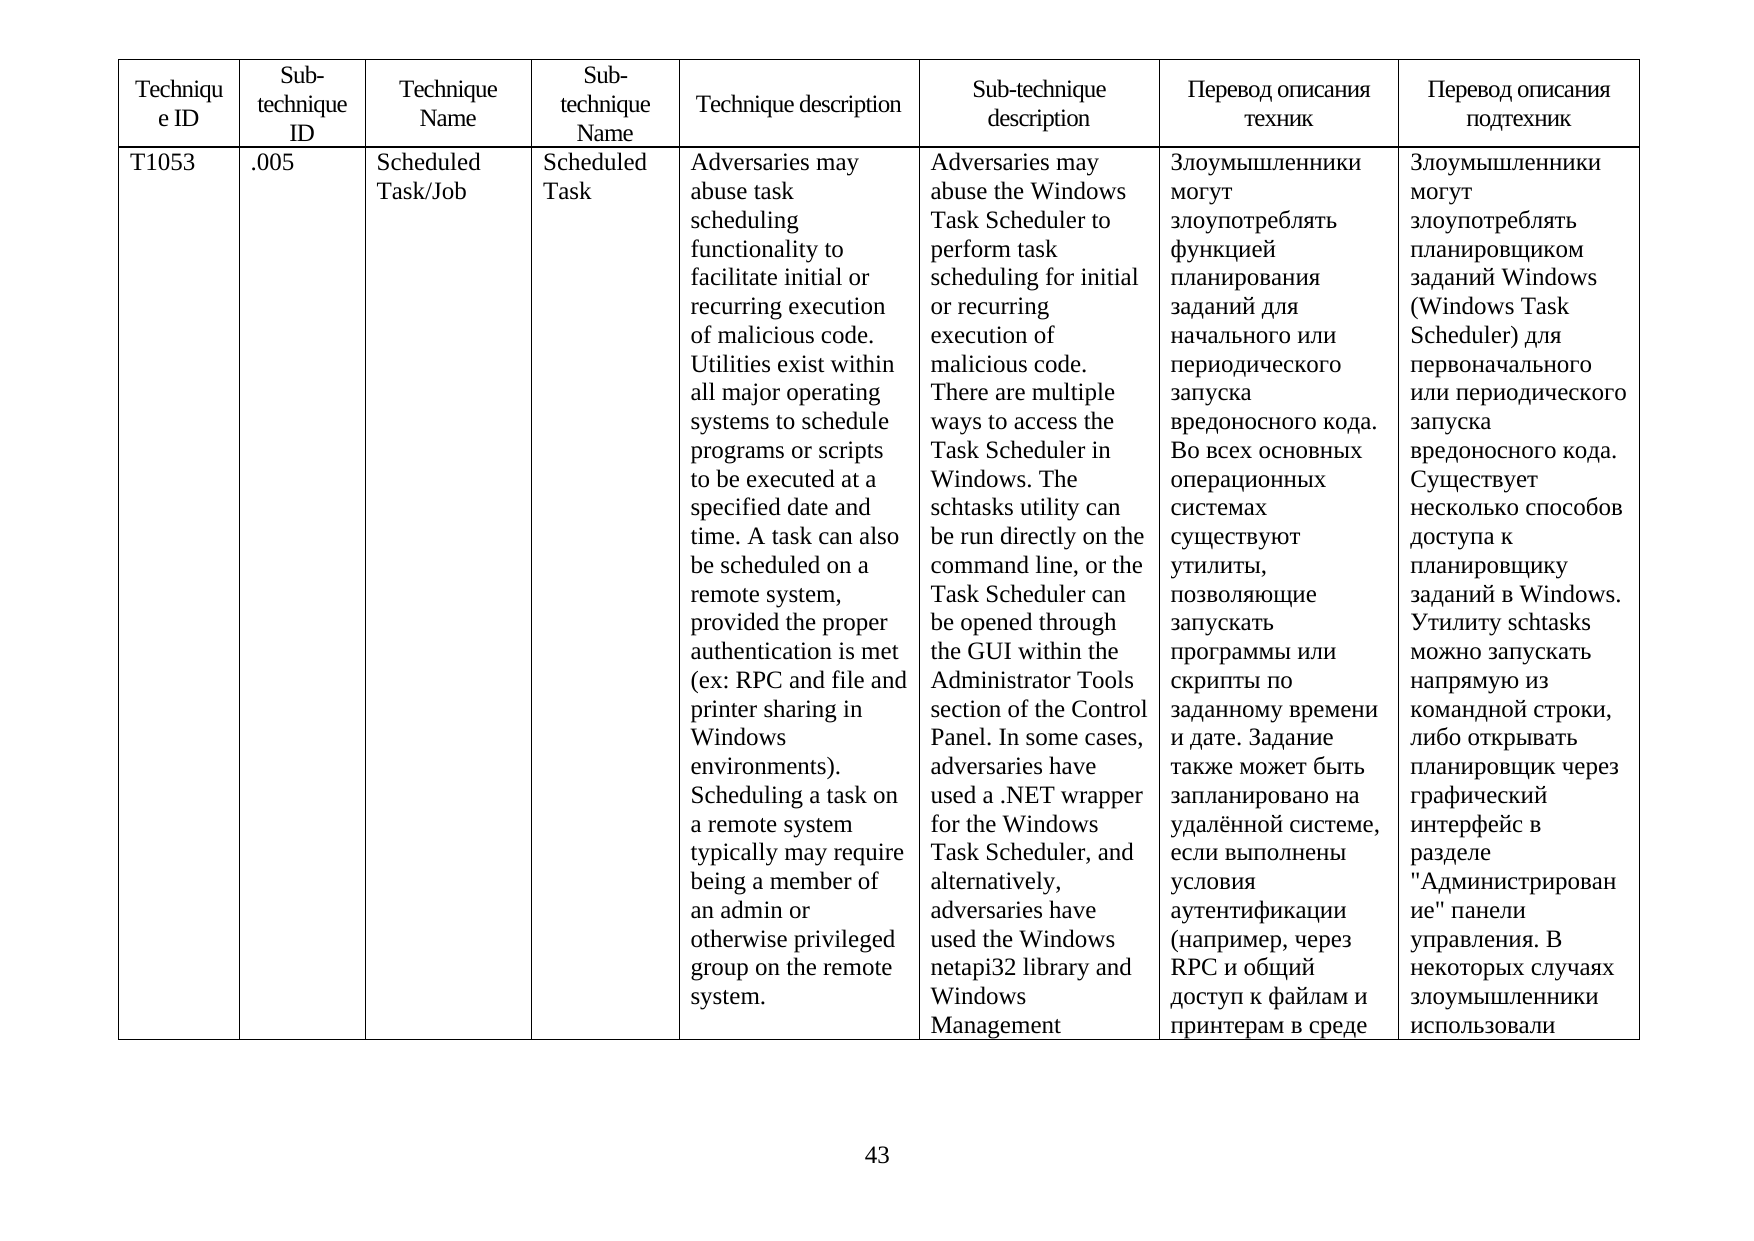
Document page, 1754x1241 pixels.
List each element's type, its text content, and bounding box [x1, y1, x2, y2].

table_cell .005 [240, 148, 365, 1039]
table_header Sub-technique Name [532, 60, 679, 146]
table_header Technique description [680, 60, 919, 146]
table_header Technique ID [119, 60, 239, 146]
table_header Sub-technique ID [240, 60, 365, 146]
table_header Sub-technique description [920, 60, 1159, 146]
table_header Перевод описания техник [1160, 60, 1398, 146]
table_header Перевод описания подтехник [1399, 60, 1639, 146]
table_header Technique Name [366, 60, 531, 146]
table_cell T1053 [119, 148, 239, 1039]
table_cell Scheduled Task/Job [366, 148, 531, 1039]
table_cell Scheduled Task [532, 148, 679, 1039]
